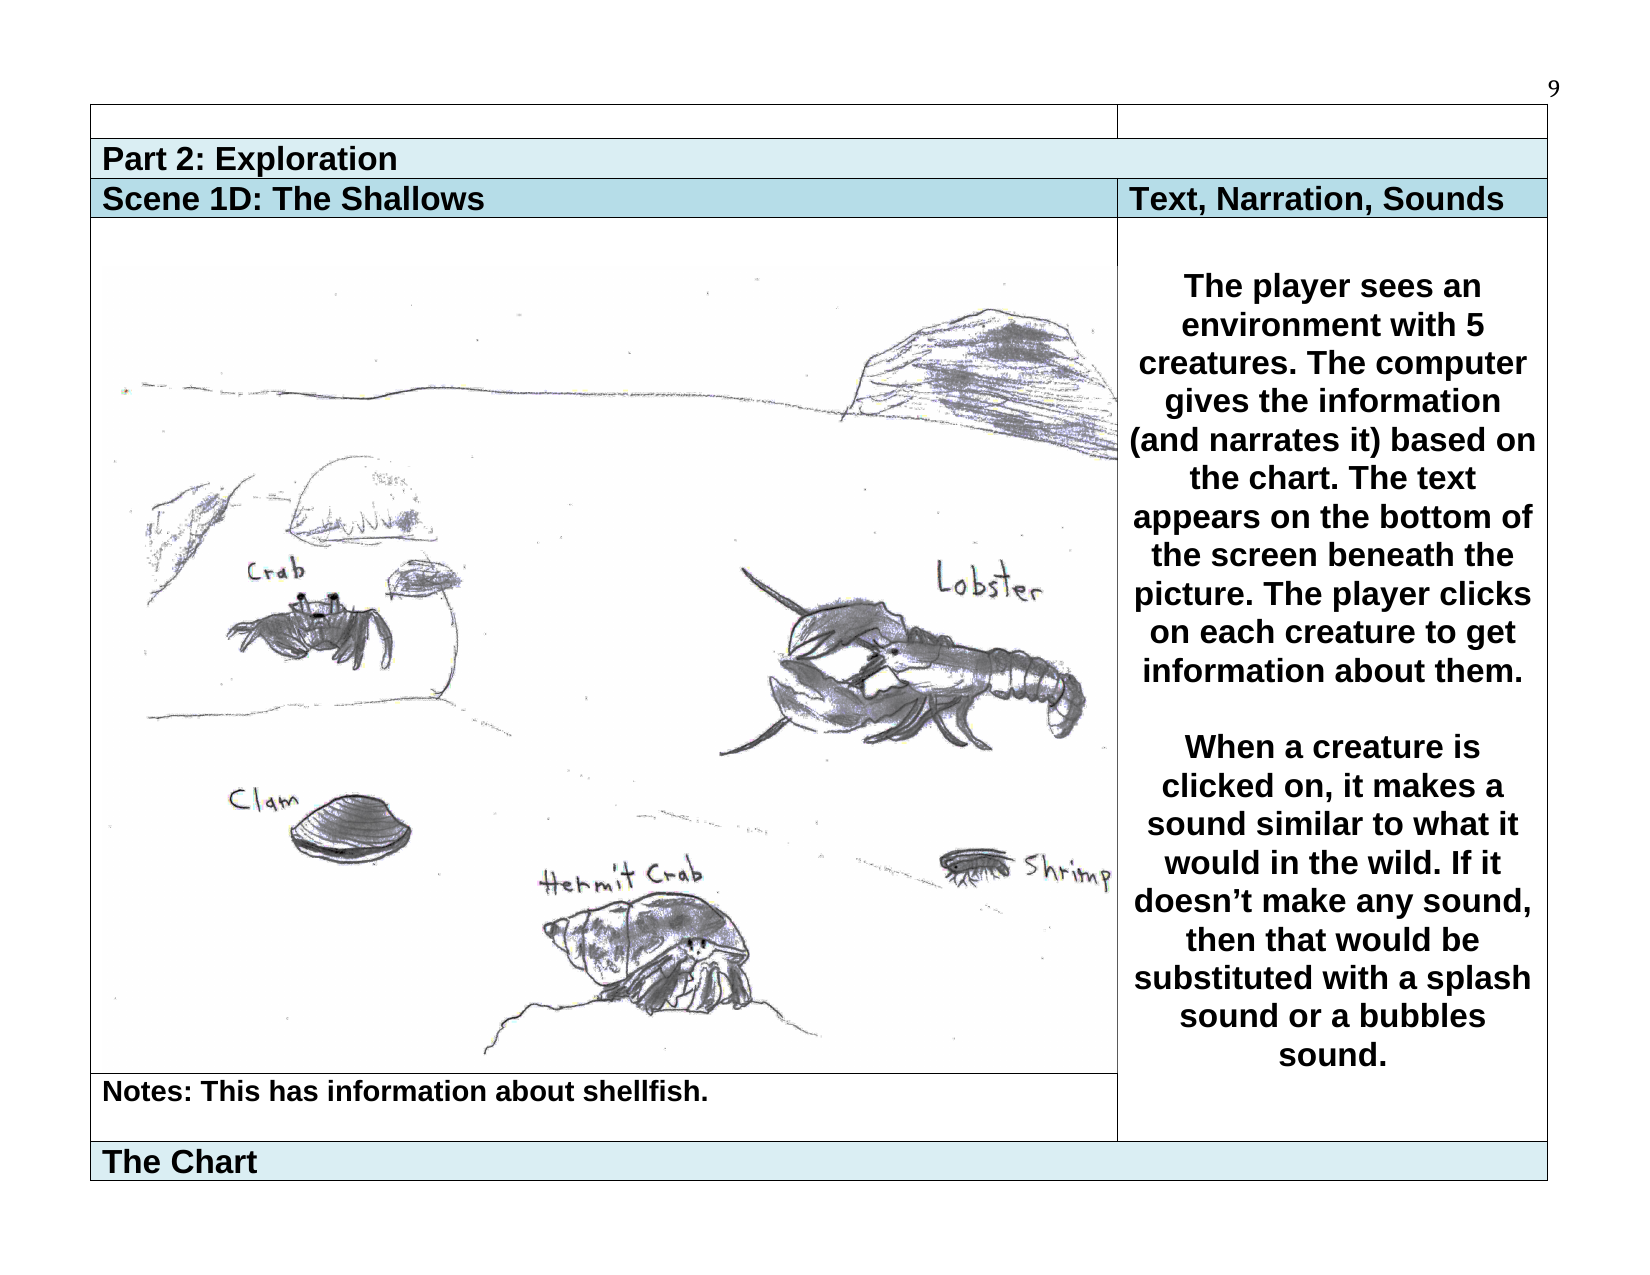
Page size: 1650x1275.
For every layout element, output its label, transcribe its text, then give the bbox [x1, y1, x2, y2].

table_cell The Chart [91, 1142, 1547, 1180]
table_cell [91, 218, 1117, 1072]
table_cell Notes: This has information about shellfish. [91, 1074, 1117, 1141]
picture [101, 266, 1118, 1073]
table_cell Scene 1D: The Shallows [91, 179, 1117, 217]
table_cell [1118, 218, 1547, 1141]
table_cell Part 2: Exploration [91, 139, 1547, 178]
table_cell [91, 105, 1117, 138]
table_cell Text, Narration, Sounds [1118, 179, 1547, 217]
